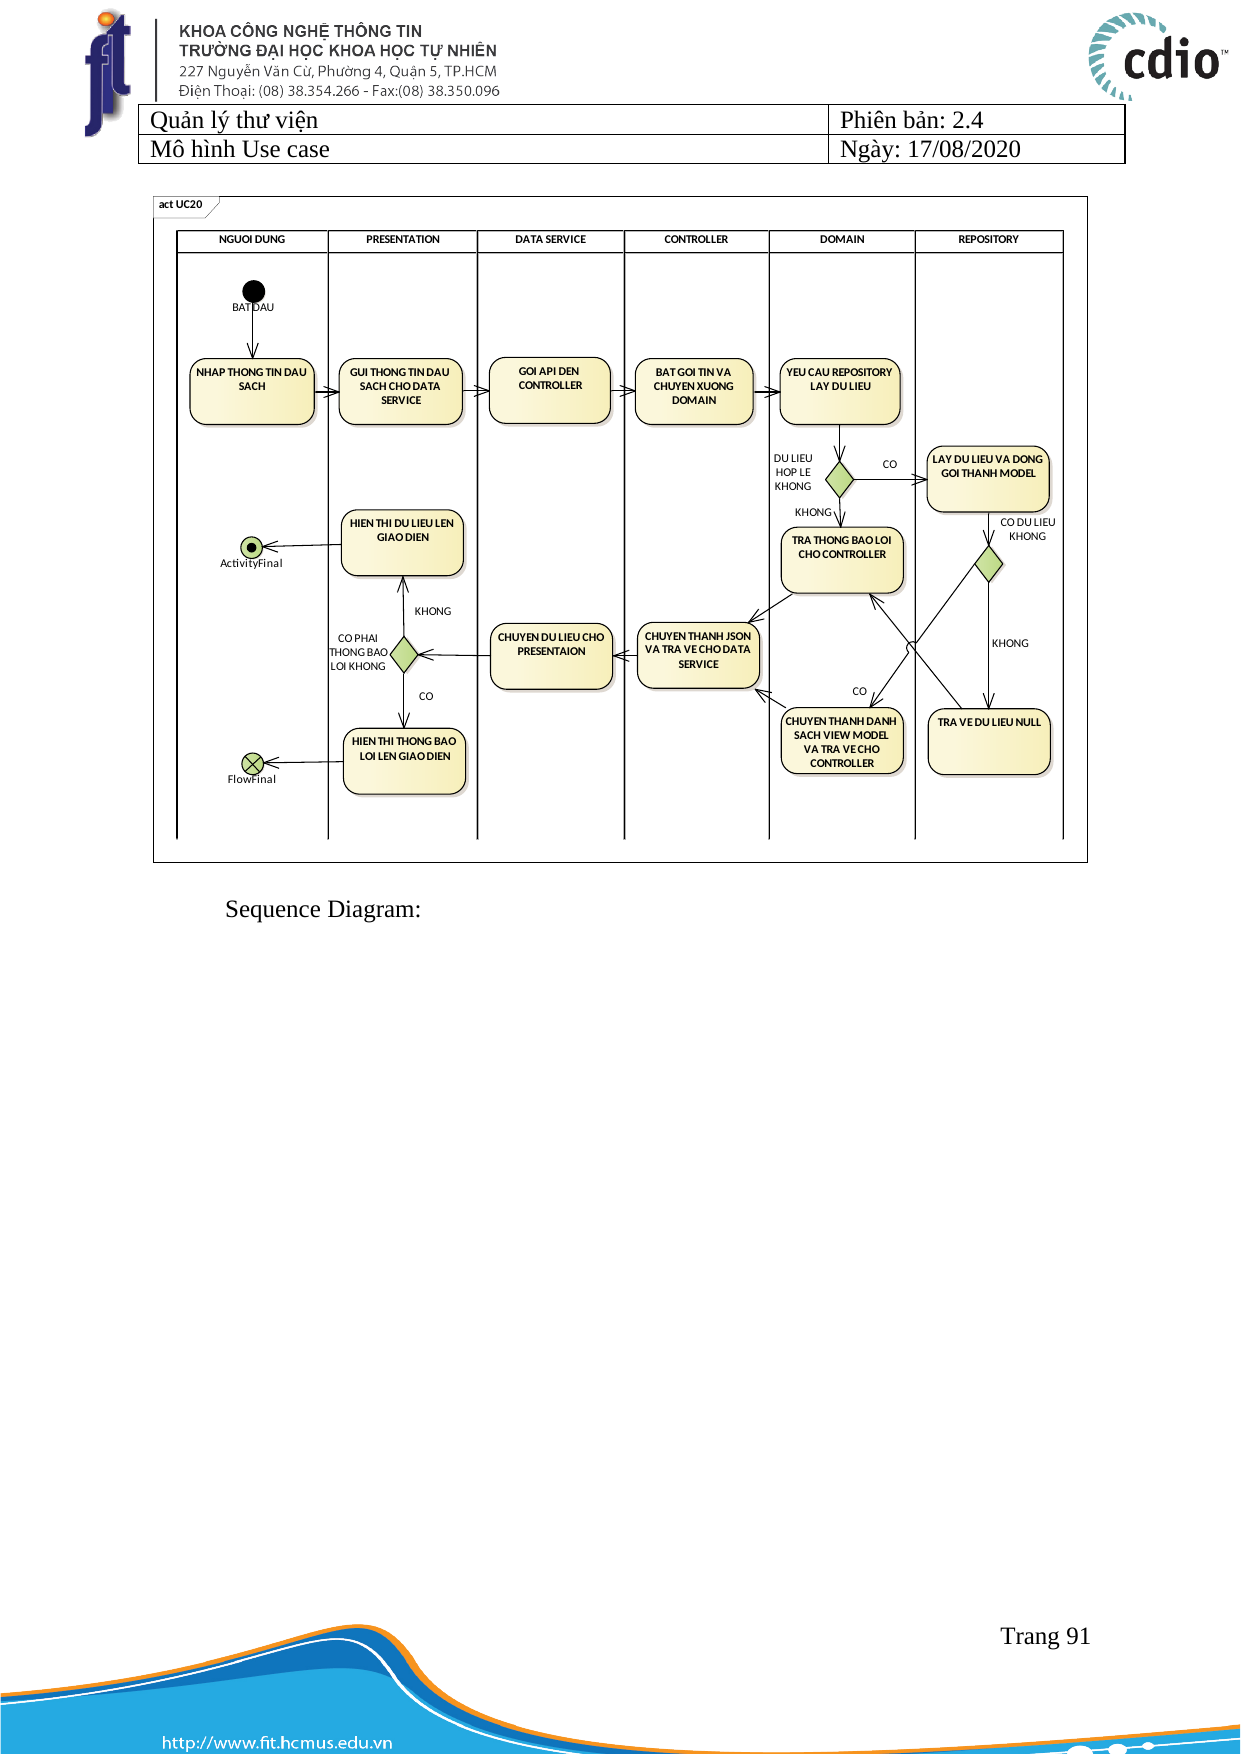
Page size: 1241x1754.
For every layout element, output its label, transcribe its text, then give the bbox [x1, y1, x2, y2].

picture [829, 135, 1124, 161]
picture [139, 105, 828, 134]
text Sequence Diagram: [225, 894, 1090, 923]
picture [829, 105, 1124, 134]
picture [0, 1621, 1241, 1754]
picture [139, 135, 828, 161]
picture [61, 1, 1241, 161]
